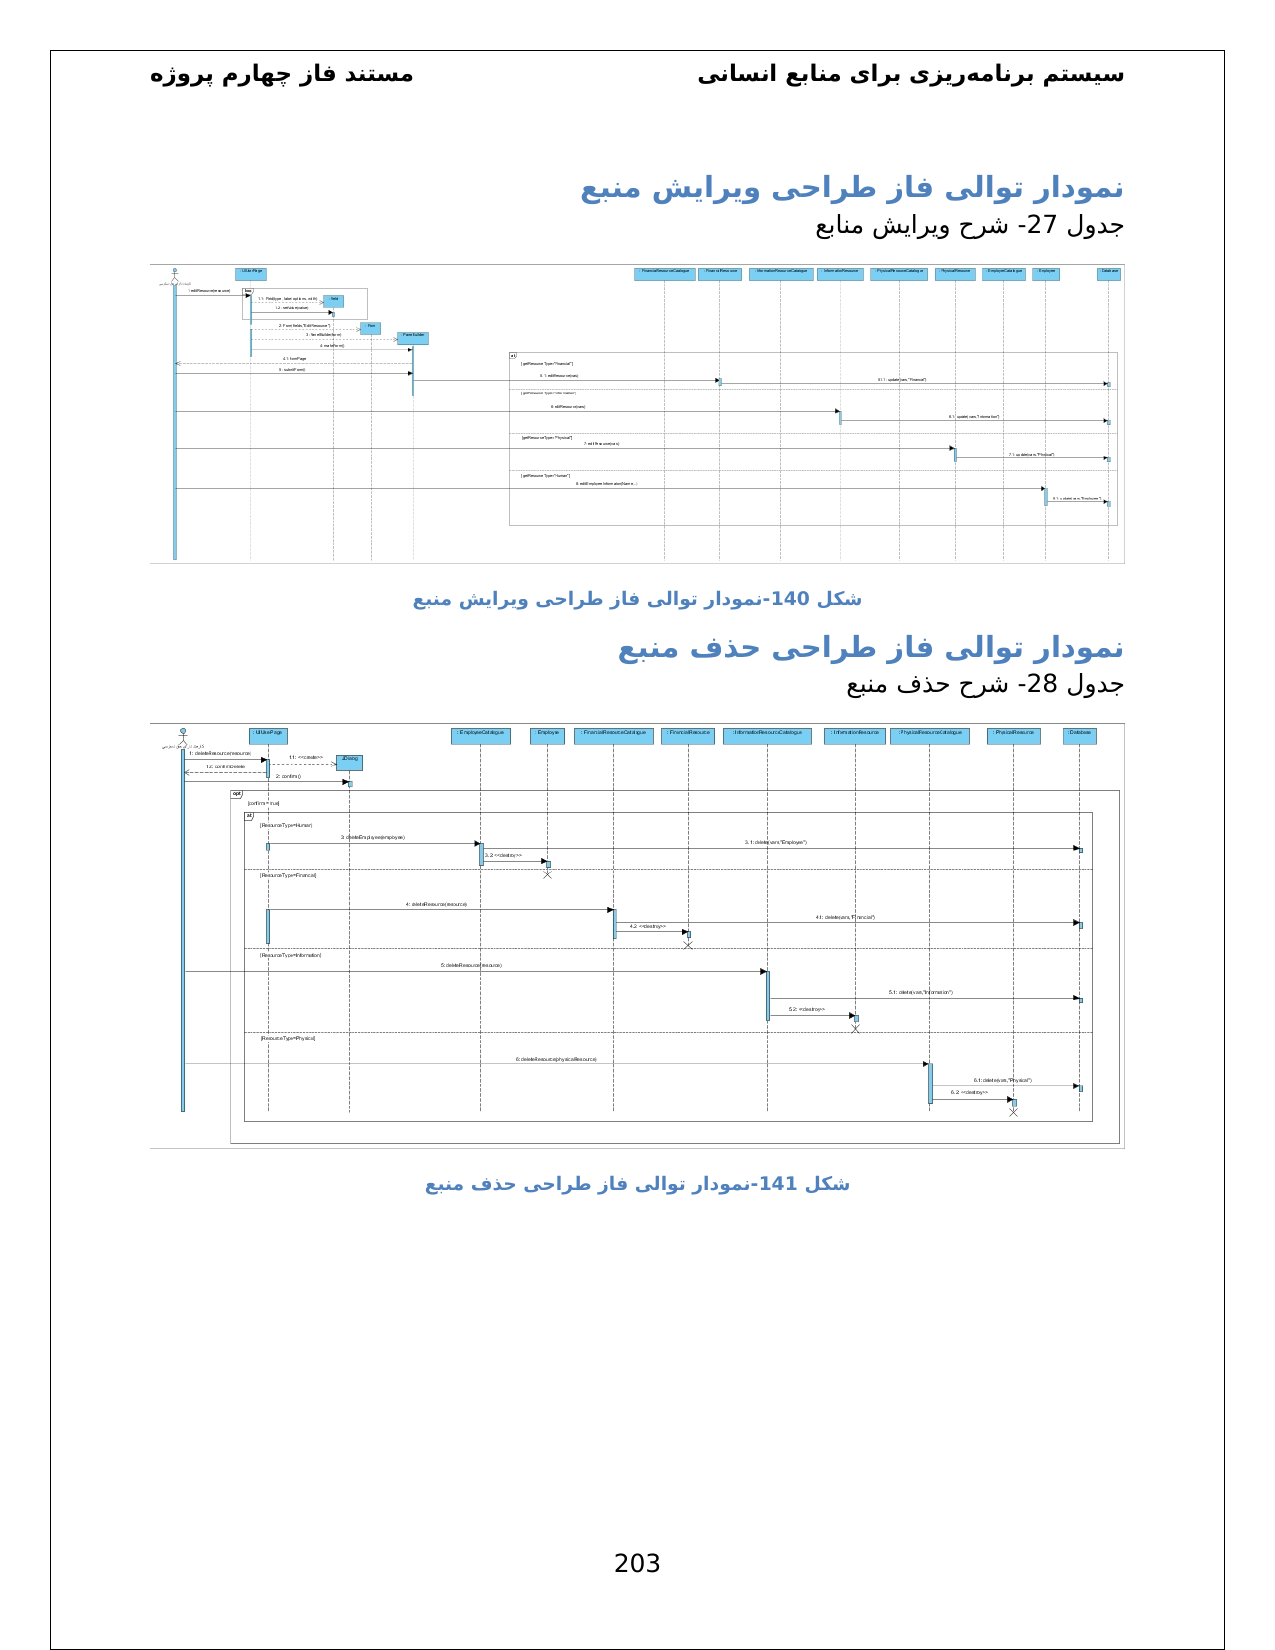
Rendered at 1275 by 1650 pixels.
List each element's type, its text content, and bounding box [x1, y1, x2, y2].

picture [150, 264, 1125, 564]
subtitle نمودار توالی فاز طراحی حذف منبع [150, 630, 1125, 664]
picture [150, 723, 1125, 1149]
subtitle نمودار توالی فاز طراحی ویرایش منبع [150, 171, 1125, 205]
text جدول 28- شرح حذف منبع [150, 669, 1125, 698]
text شکل 141-نمودار توالی فاز طراحی حذف منبع [150, 1173, 1125, 1194]
text شکل 140-نمودار توالی فاز طراحی ویرایش منبع [150, 587, 1125, 609]
text جدول 27- شرح ویرایش منابع [150, 210, 1125, 239]
